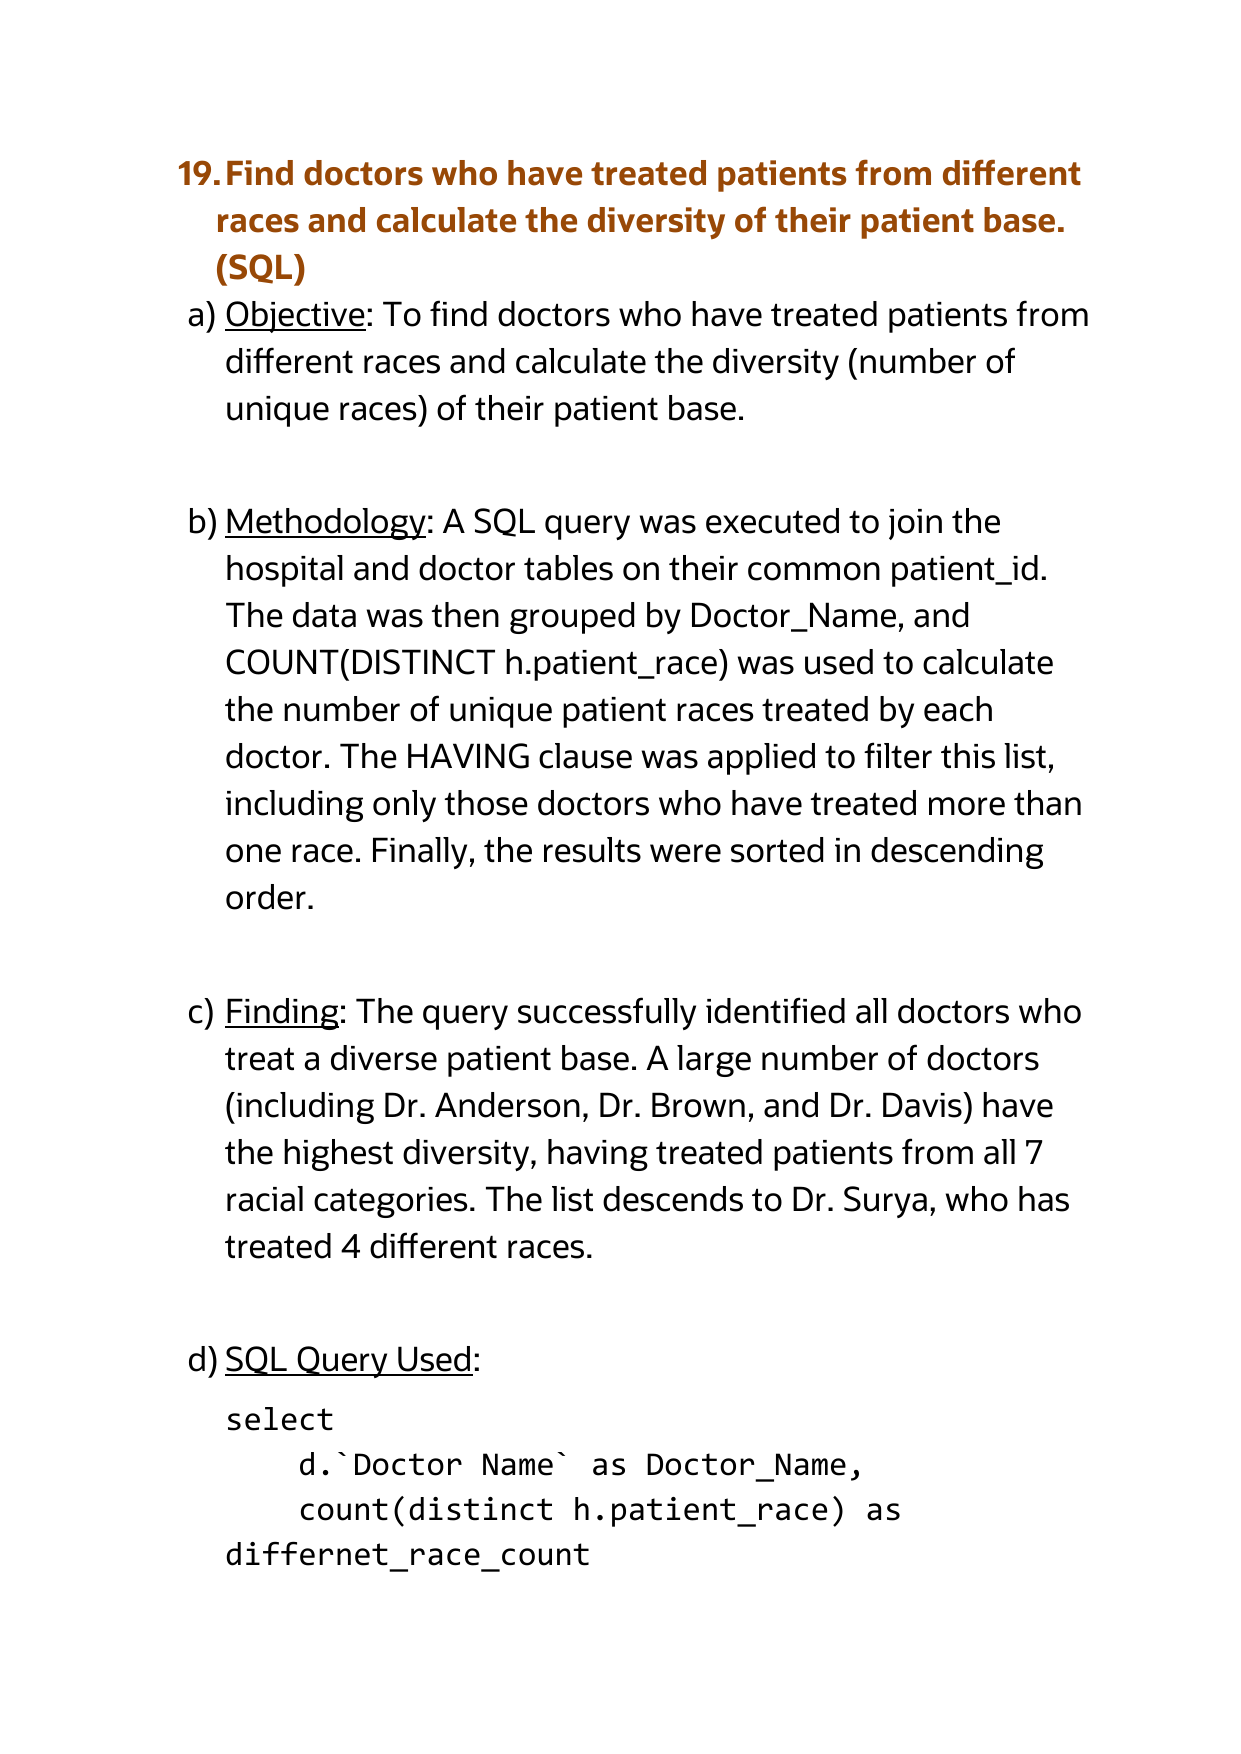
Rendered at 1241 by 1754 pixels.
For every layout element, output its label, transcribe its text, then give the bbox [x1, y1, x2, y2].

list Methodology: A SQL query was executed to join the hospital and doctor tables on their common patient_id. The data was then grouped by Doctor_Name, and COUNT(DISTINCT h.patient_race) was used to calculate the number of unique patient races treated by each doctor. The HAVING clause was applied to filter this list, including only those doctors who have treated more than one race. Finally, the results were sorted in descending order. [187, 498, 1090, 918]
text d.`Doctor Name` as Doctor_Name, [225, 1445, 1090, 1484]
list Objective: To find doctors who have treated patients from different races and calculate the diversity (number of unique races) of their patient base. [187, 291, 1090, 428]
list Find doctors who have treated patients from different races and calculate the diversity of their patient base. (SQL) [178, 150, 1090, 287]
text select [225, 1400, 1090, 1439]
list Finding: The query successfully identified all doctors who treat a diverse patient base. A large number of doctors (including Dr. Anderson, Dr. Brown, and Dr. Davis) have the highest diversity, having treated patients from all 7 racial categories. The list descends to Dr. Surya, who has treated 4 different races. [187, 988, 1090, 1266]
text count(distinct h.patient_race) as differnet_race_count [225, 1490, 1090, 1574]
list SQL Query Used: [187, 1337, 1090, 1380]
